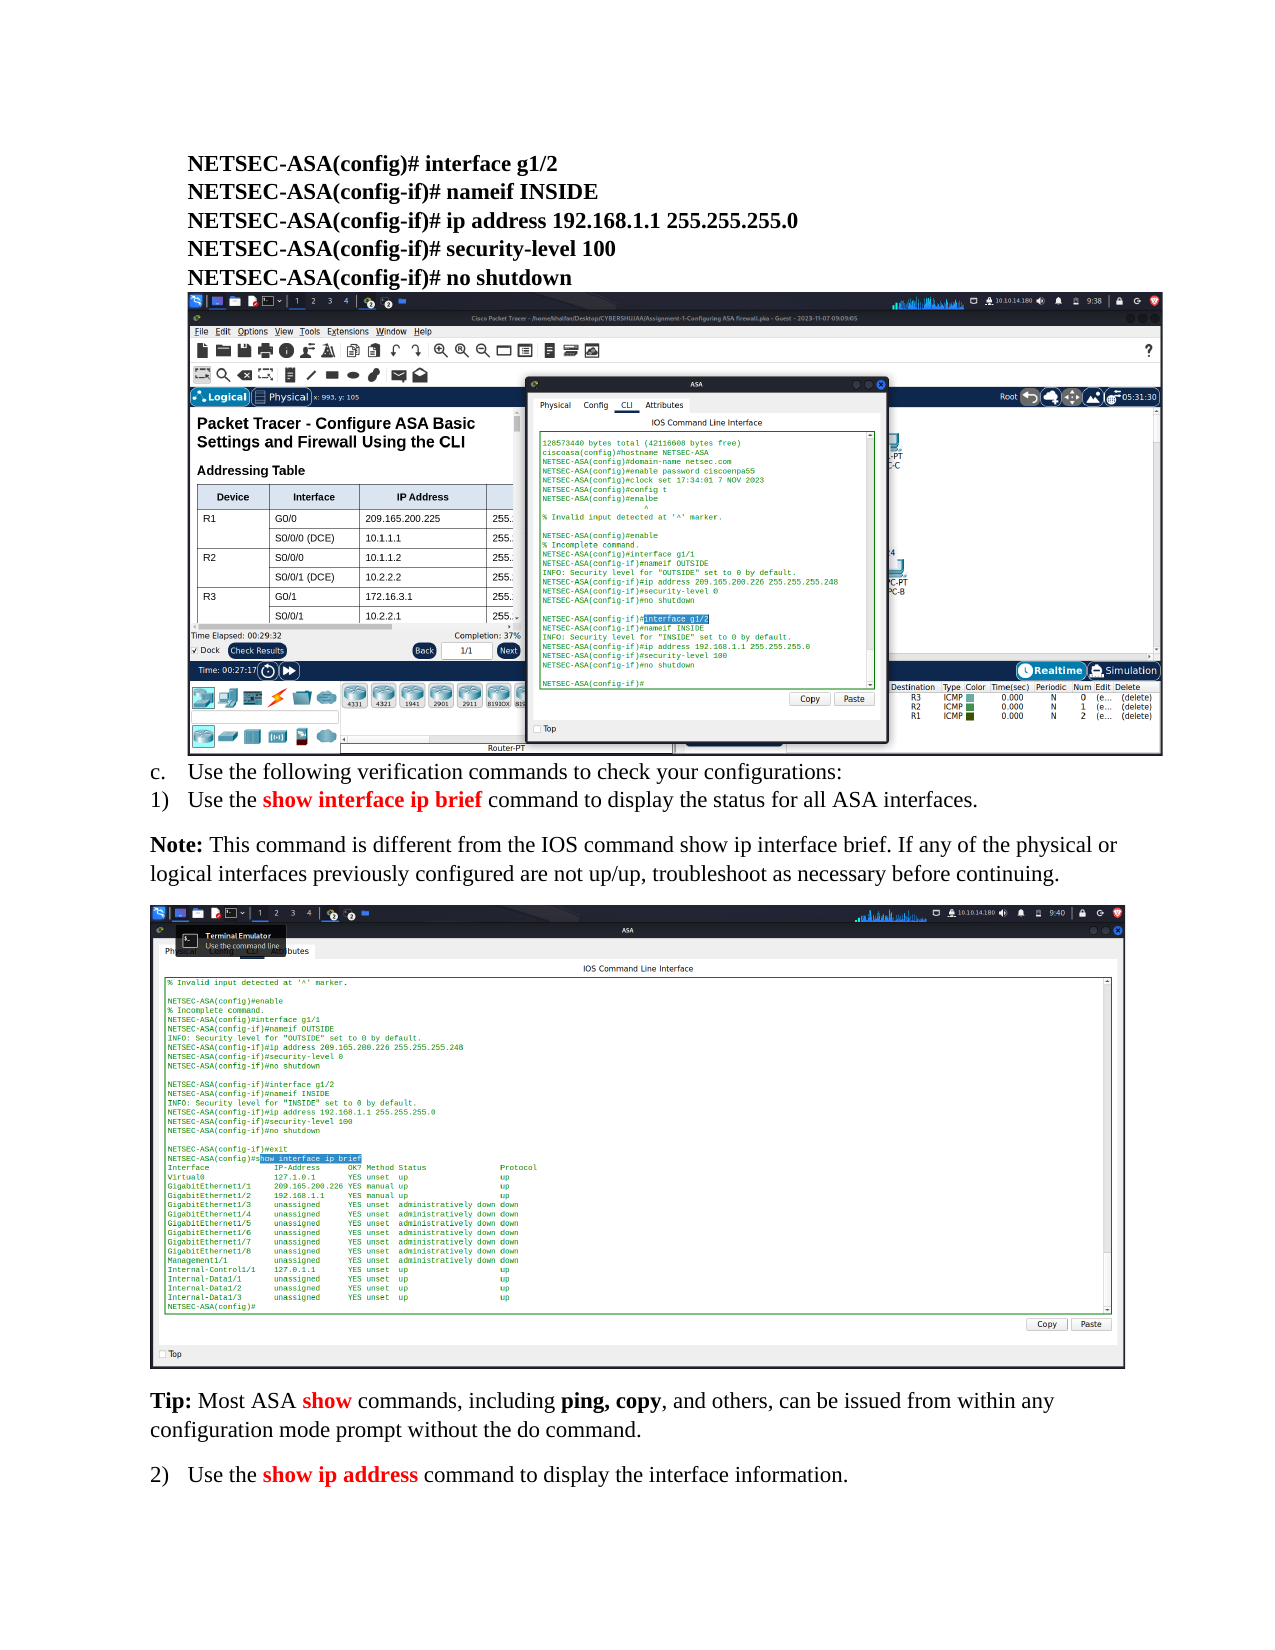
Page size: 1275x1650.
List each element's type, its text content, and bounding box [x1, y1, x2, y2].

list Use the show interface ip brief command to display the status for all ASA interfaces. [150, 786, 1125, 813]
text NETSEC-ASA(config-if)# nameif INSIDE [187, 178, 1125, 205]
text Tip: Most ASA show commands, including ping, copy, and others, can be issued from within any configuration mode prompt without the do command. [150, 1387, 1125, 1442]
text NETSEC-ASA(config-if)# ip address 192.168.1.1 255.255.255.0 [187, 207, 1125, 233]
picture [187, 292, 1163, 756]
text NETSEC-ASA(config-if)# no shutdown [187, 264, 1125, 290]
text Note: This command is different from the IOS command show ip interface brief. If any of the physical or logical interfaces previously configured are not up/up, troubleshoot as necessary before continuing. [150, 831, 1125, 886]
list Use the show ip address command to display the interface information. [150, 1461, 1125, 1487]
list Use the following verification commands to check your configurations: [150, 758, 1125, 784]
picture [150, 905, 1125, 1369]
text NETSEC-ASA(config)# interface g1/2 [187, 150, 1125, 176]
text NETSEC-ASA(config-if)# security-level 100 [187, 235, 1125, 262]
